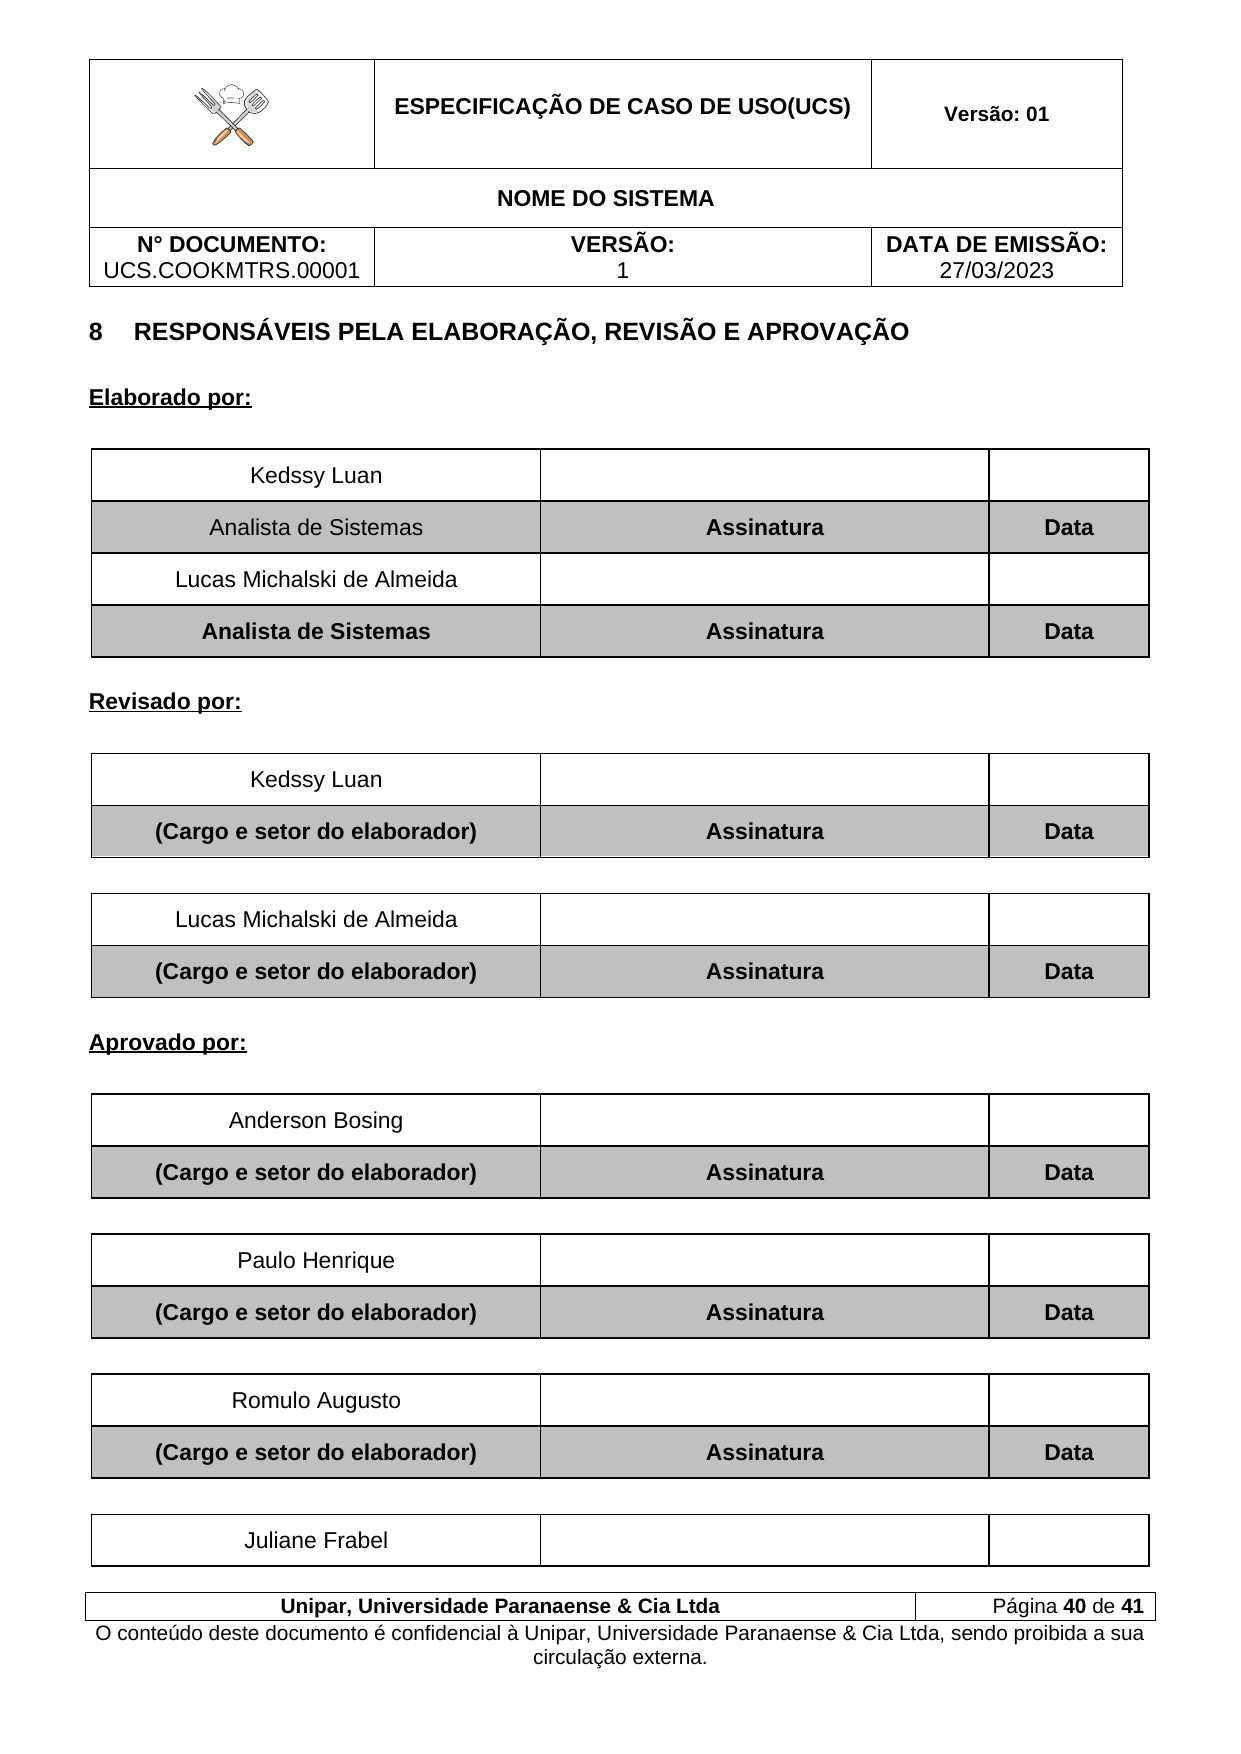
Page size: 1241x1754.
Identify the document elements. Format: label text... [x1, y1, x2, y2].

table_header [990, 1375, 1148, 1425]
table_header [990, 894, 1148, 944]
table_header Juliane Frabel [92, 1515, 540, 1565]
table_header [541, 450, 988, 500]
table_cell Data [990, 1287, 1148, 1337]
table_header Lucas Michalski de Almeida [92, 894, 540, 944]
table_cell Analista de Sistemas [92, 502, 540, 552]
table_cell Data [990, 606, 1148, 656]
table_cell Lucas Michalski de Almeida [92, 554, 540, 604]
table_header Kedssy Luan [92, 450, 540, 500]
table_header [990, 1235, 1148, 1285]
table_cell Assinatura [541, 1427, 988, 1477]
table_header Anderson Bosing [92, 1095, 540, 1145]
table_cell Data [990, 946, 1148, 997]
table_cell (Cargo e setor do elaborador) [92, 1147, 540, 1197]
table_header Romulo Augusto [92, 1375, 540, 1425]
table_cell Assinatura [541, 1147, 988, 1197]
table_header Kedssy Luan [92, 754, 540, 804]
table_cell Data [990, 806, 1148, 856]
table_cell (Cargo e setor do elaborador) [92, 1427, 540, 1477]
table_cell Data [990, 1427, 1148, 1477]
table_header [990, 1515, 1148, 1565]
table_header [541, 1515, 988, 1565]
table_cell (Cargo e setor do elaborador) [92, 806, 540, 856]
table_cell Assinatura [541, 502, 988, 552]
table_header [990, 1095, 1148, 1145]
table_cell Assinatura [541, 606, 988, 656]
table_header [541, 1375, 988, 1425]
table_header [541, 1235, 988, 1285]
table_cell (Cargo e setor do elaborador) [92, 946, 540, 997]
table_header [541, 754, 988, 804]
table_cell (Cargo e setor do elaborador) [92, 1287, 540, 1337]
table_cell [541, 554, 988, 604]
picture [177, 60, 286, 168]
text Elaborado por: [89, 383, 1152, 440]
table_cell Data [990, 1147, 1148, 1197]
table_header [541, 894, 988, 944]
subtitle RESPONSÁVEIS PELA ELABORAÇÃO, REVISÃO E APROVAÇÃO [89, 317, 1152, 379]
table_header [541, 1095, 988, 1145]
table_header Paulo Henrique [92, 1235, 540, 1285]
table_cell Data [990, 502, 1148, 552]
table_cell Assinatura [541, 806, 988, 856]
table_header [990, 754, 1148, 804]
text Aprovado por: [89, 998, 1152, 1085]
table_cell [990, 554, 1148, 604]
table_header [990, 450, 1148, 500]
table_cell Analista de Sistemas [92, 606, 540, 656]
table_cell Assinatura [541, 946, 988, 997]
text Revisado por: [89, 658, 1152, 744]
table_cell Assinatura [541, 1287, 988, 1337]
